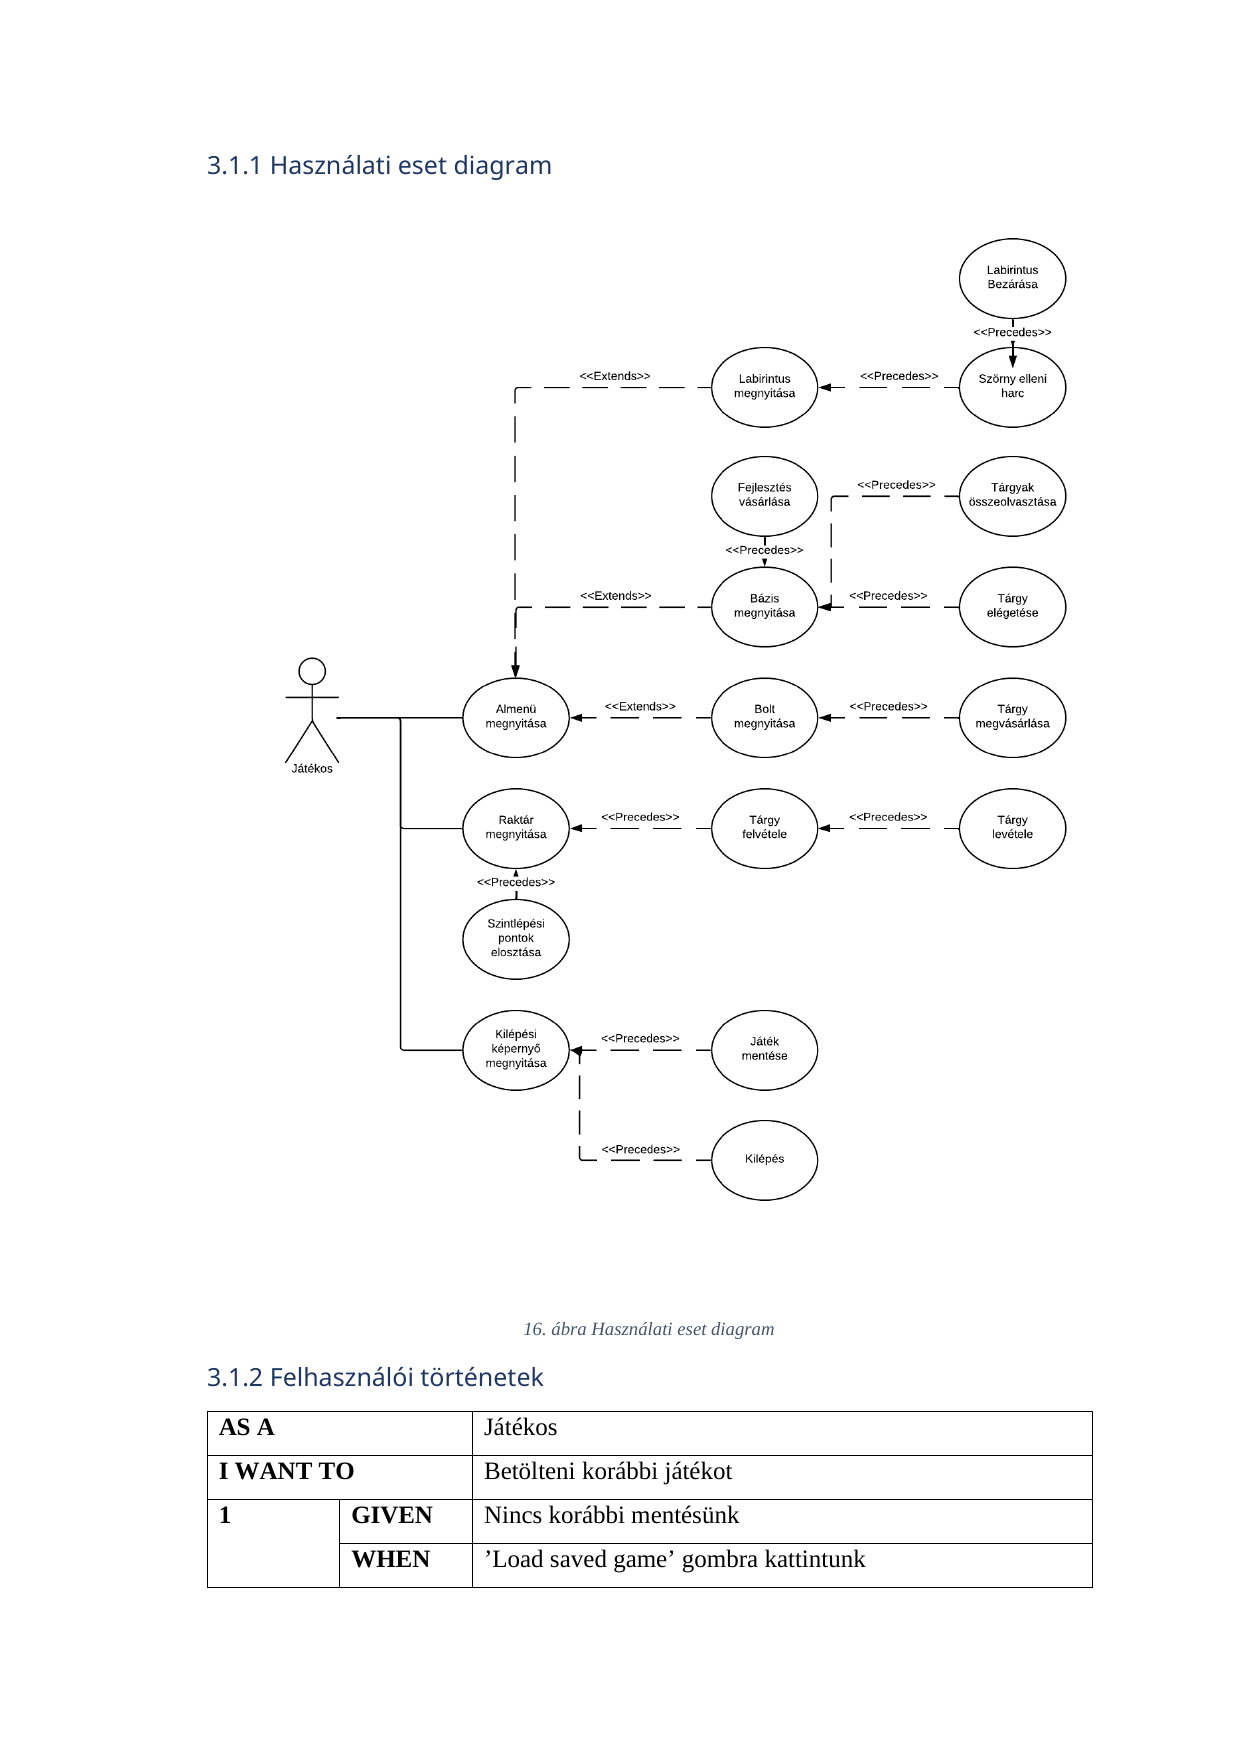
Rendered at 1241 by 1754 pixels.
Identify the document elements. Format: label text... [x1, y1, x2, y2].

table_cell GIVEN [340, 1500, 472, 1543]
table_cell Nincs korábbi mentésünk [473, 1500, 1092, 1543]
subtitle 3.1.1 Használati eset diagram [207, 148, 1092, 182]
table_cell Betölteni korábbi játékot [473, 1456, 1092, 1499]
table_cell WHEN [340, 1544, 472, 1587]
table_cell ’Load saved game’ gombra kattintunk [473, 1544, 1092, 1587]
table_header Játékos [473, 1412, 1092, 1455]
picture [206, 212, 1092, 1227]
table_cell 1 [208, 1500, 339, 1587]
table_cell I WANT TO [208, 1456, 472, 1499]
text 16. ábra Használati eset diagram [207, 1317, 1092, 1339]
subtitle 3.1.2 Felhasználói történetek [207, 1360, 1092, 1394]
table_header AS A [208, 1412, 472, 1455]
